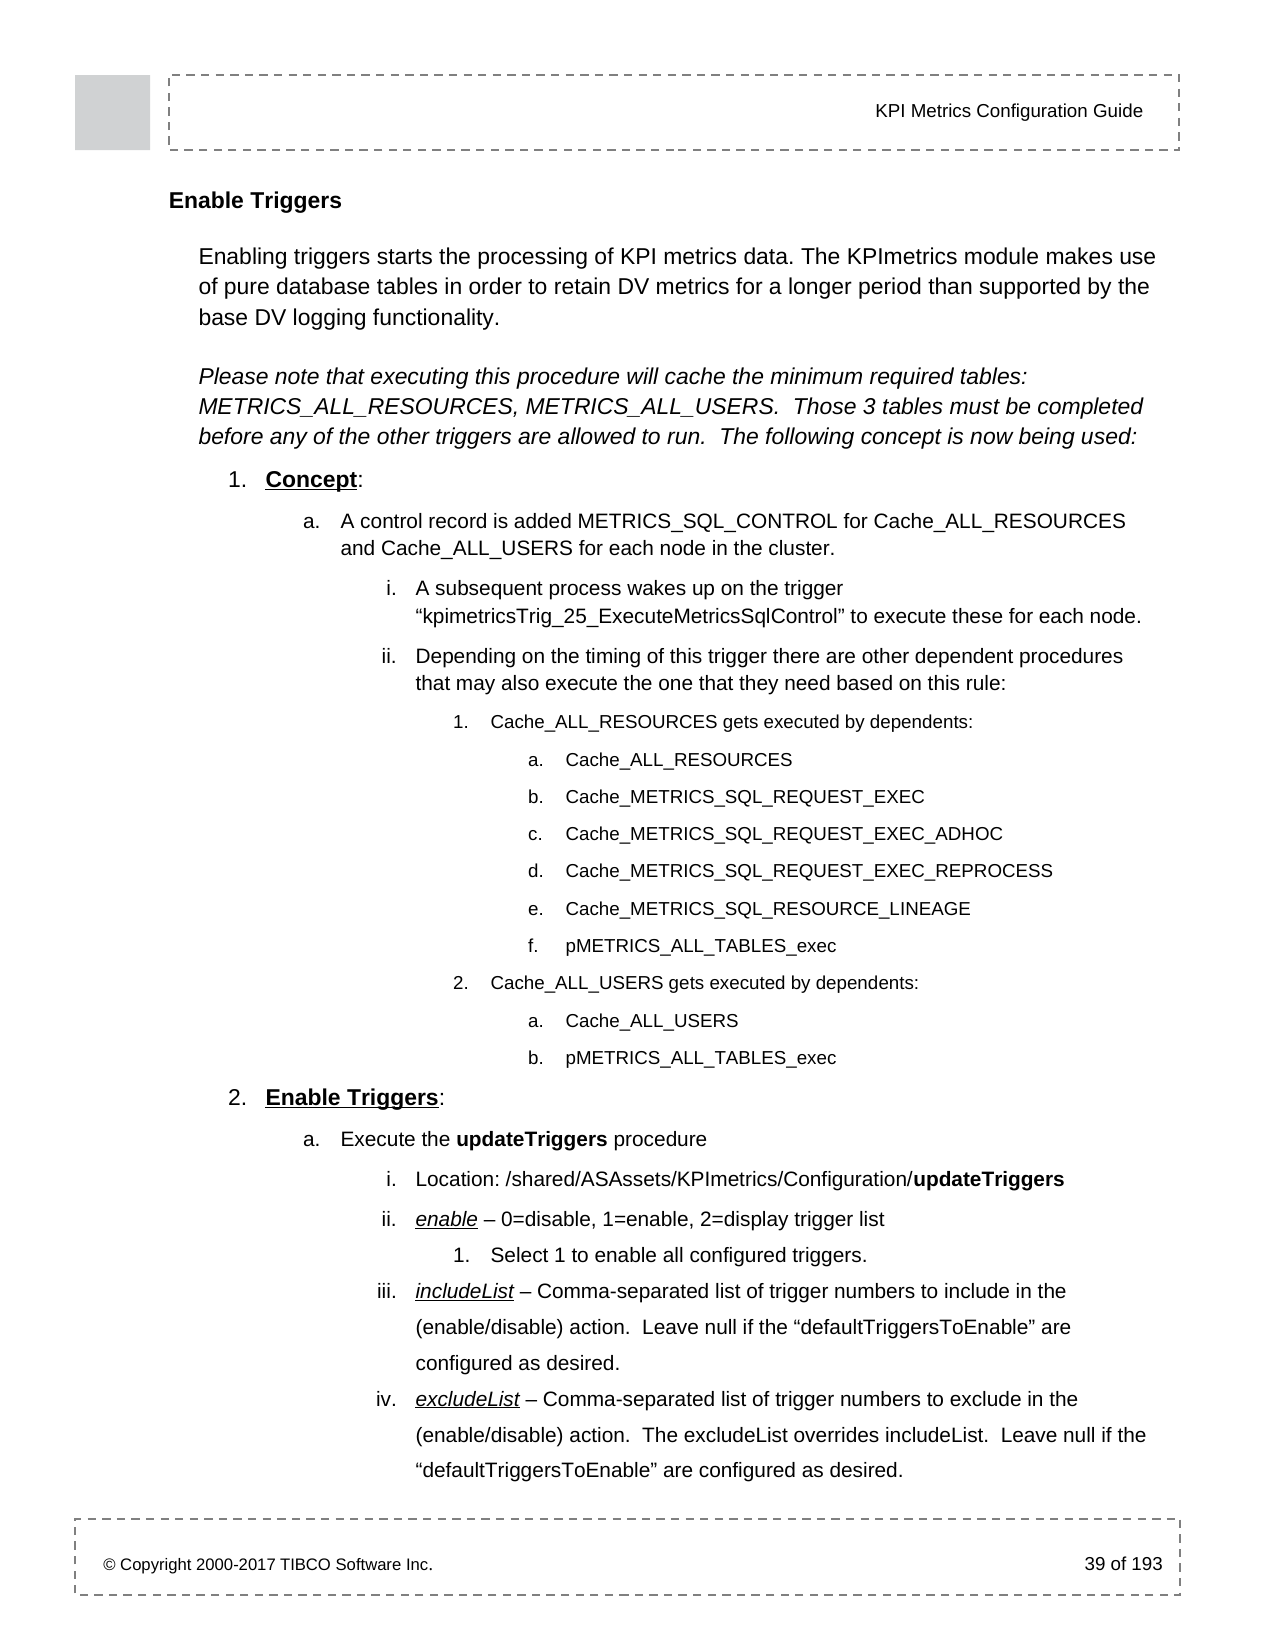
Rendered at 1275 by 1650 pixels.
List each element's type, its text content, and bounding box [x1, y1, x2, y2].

list includeList – Comma-separated list of trigger numbers to include in the (enable/disable) action. Leave null if the “defaultTriggersToEnable” are configured as desired. [397, 1279, 1162, 1374]
list Depending on the timing of this trigger there are other dependent procedures that may also execute the one that they need based on this rule: [397, 644, 1162, 695]
list Cache_ALL_RESOURCES [528, 748, 1162, 770]
text Enabling triggers starts the processing of KPI metrics data. The KPImetrics module makes use of pure database tables in order to retain DV metrics for a longer period than supported by the base DV logging functionality. [198, 243, 1162, 330]
list Select 1 to enable all configured triggers. [453, 1243, 1162, 1267]
list pMETRICS_ALL_TABLES_exec [528, 935, 1162, 956]
list Enable Triggers: [228, 1084, 1162, 1110]
list pMETRICS_ALL_TABLES_exec [528, 1047, 1162, 1068]
list A control record is added METRICS_SQL_CONTROL for Cache_ALL_RESOURCES and Cache_ALL_USERS for each node in the cluster. [303, 509, 1162, 560]
list Cache_METRICS_SQL_REQUEST_EXEC_ADHOC [528, 823, 1162, 844]
list excludeList – Comma-separated list of trigger numbers to exclude in the (enable/disable) action. The excludeList overrides includeList. Leave null if the “defaultTriggersToEnable” are configured as desired. [397, 1386, 1162, 1482]
list Location: /shared/ASAssets/KPImetrics/Configuration/updateTriggers [397, 1167, 1162, 1191]
list Cache_ALL_USERS [528, 1009, 1162, 1031]
list Execute the updateTriggers procedure [303, 1127, 1162, 1151]
subtitle Enable Triggers [169, 187, 1162, 214]
text Please note that executing this procedure will cache the minimum required tables: METRICS_ALL_RESOURCES, METRICS_ALL_USERS. Those 3 tables must be completed before any of the other triggers are allowed to run. The following concept is now being used: [198, 363, 1162, 449]
list Cache_ALL_RESOURCES gets executed by dependents: [453, 711, 1162, 733]
list Cache_ALL_USERS gets executed by dependents: [453, 972, 1162, 994]
list Concept: [228, 466, 1162, 492]
list enable – 0=disable, 1=enable, 2=display trigger list [397, 1207, 1162, 1231]
list Cache_METRICS_SQL_REQUEST_EXEC [528, 786, 1162, 807]
list A subsequent process wakes up on the trigger “kpimetricsTrig_25_ExecuteMetricsSqlControl” to execute these for each node. [397, 576, 1162, 628]
list Cache_METRICS_SQL_RESOURCE_LINEAGE [528, 898, 1162, 919]
list Cache_METRICS_SQL_REQUEST_EXEC_REPROCESS [528, 860, 1162, 882]
